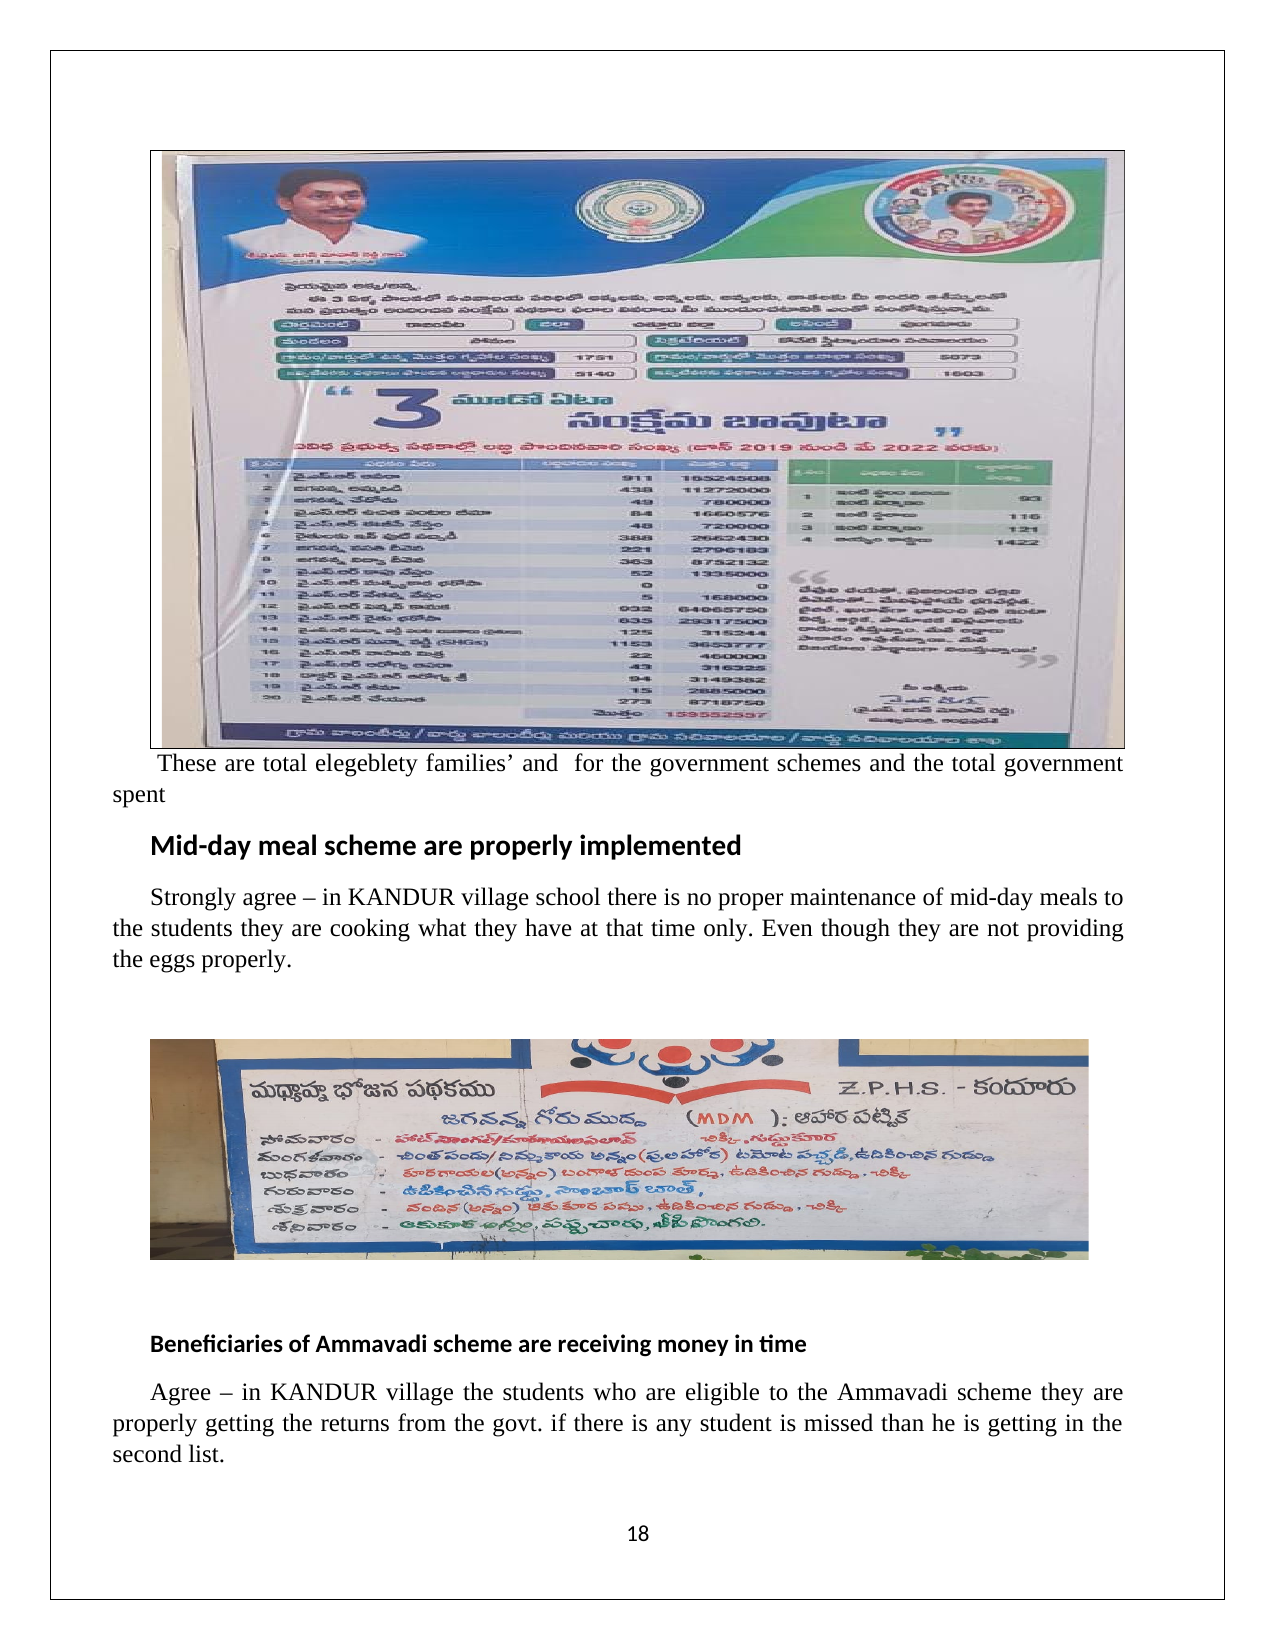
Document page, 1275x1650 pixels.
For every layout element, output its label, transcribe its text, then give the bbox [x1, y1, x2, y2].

table_header [151, 151, 161, 747]
text These are total elegeblety families’ and for the government schemes and the total government spent [112, 748, 1125, 808]
text Beneficiaries of Ammavadi scheme are receiving money in time [112, 1328, 1125, 1358]
text Strongly agree – in KANDUR village school there is no proper maintenance of mid-day meals to the students they are cooking what they have at that time only. Even though they are not providing the eggs properly. [112, 882, 1125, 973]
picture [150, 1039, 1089, 1260]
picture [161, 151, 1125, 748]
text Agree – in KANDUR village the students who are eligible to the Ammavadi scheme they are properly getting the returns from the govt. if there is any student is missed than he is getting in the second list. [112, 1377, 1125, 1468]
text Mid-day meal scheme are properly implemented [112, 827, 1125, 863]
